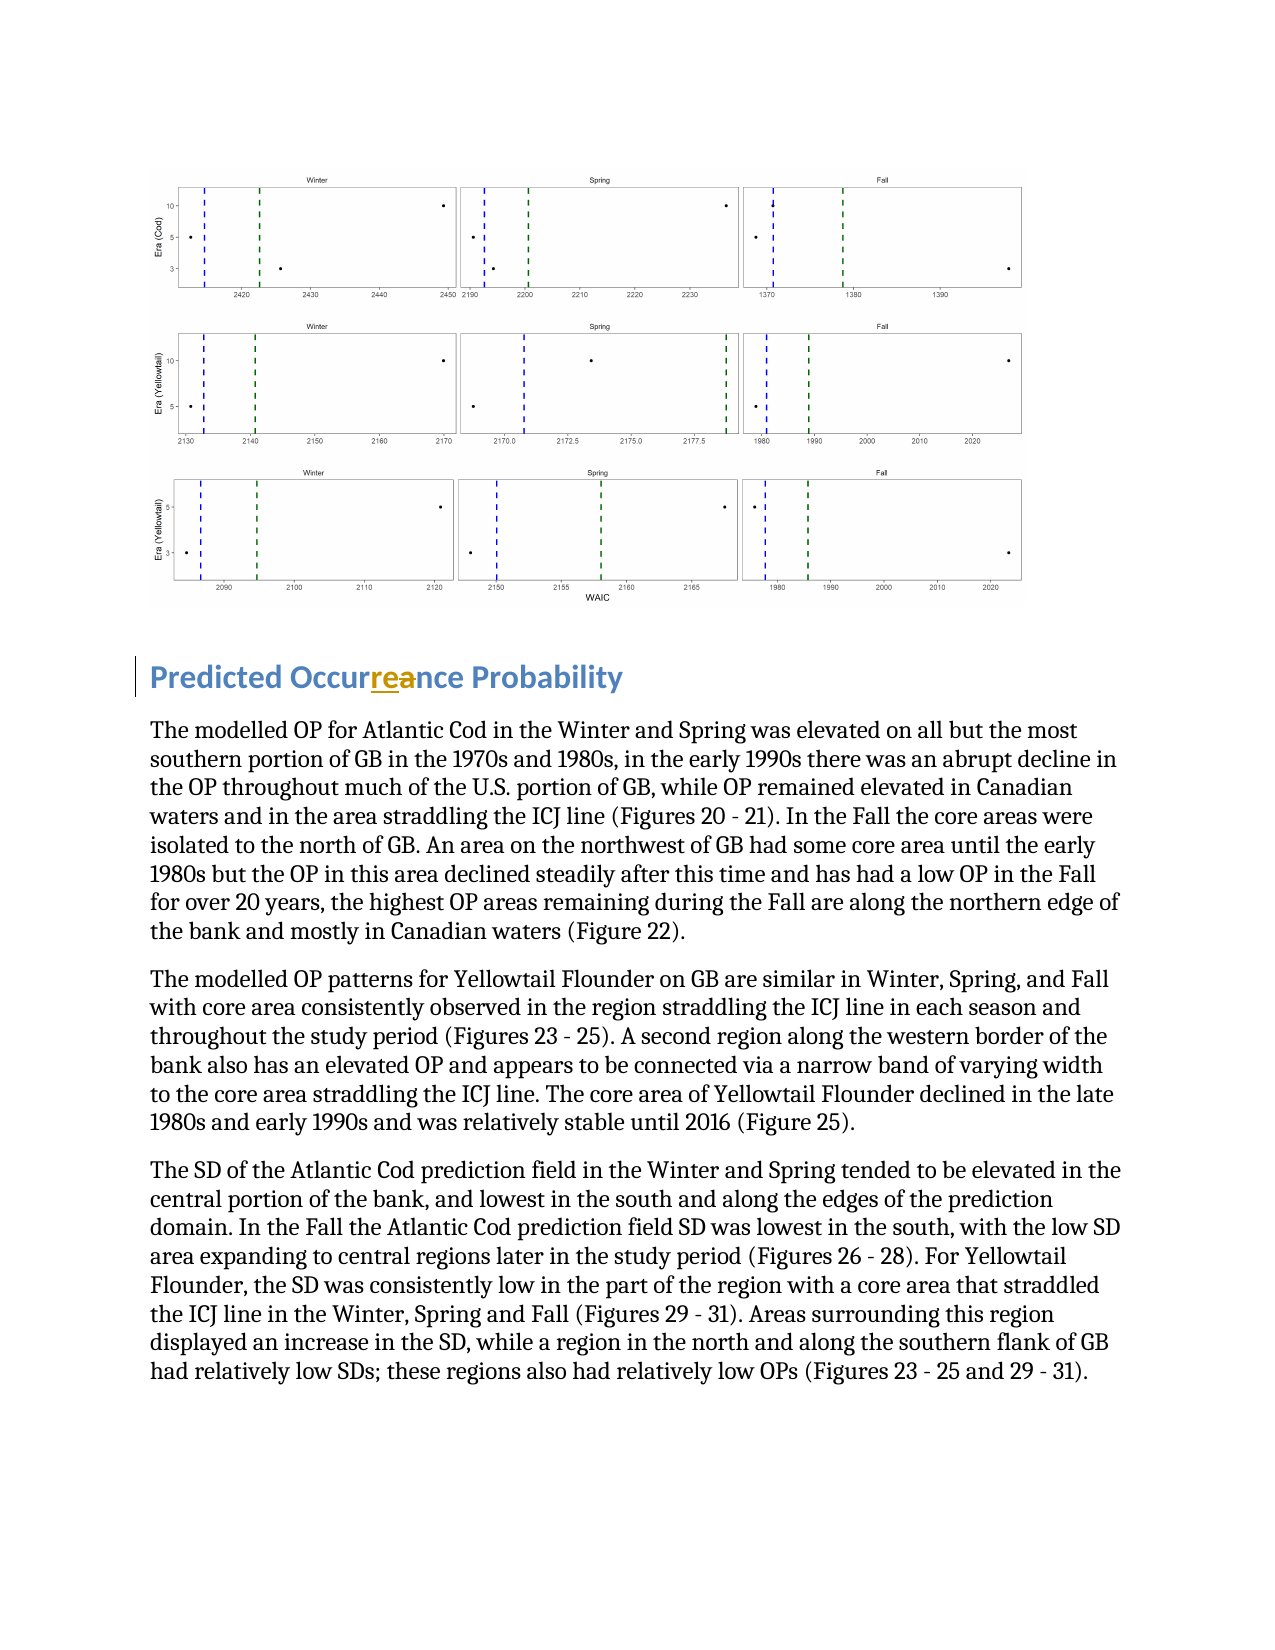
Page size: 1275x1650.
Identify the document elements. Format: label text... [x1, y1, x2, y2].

text The SD of the Atlantic Cod prediction field in the Winter and Spring tended to be elevated in the central portion of the bank, and lowest in the south and along the edges of the prediction domain. In the Fall the Atlantic Cod prediction field SD was lowest in the south, with the low SD area expanding to central regions later in the study period (Figures 26 - 28). For Yellowtail Flounder, the SD was consistently low in the part of the region with a core area that straddled the ICJ line in the Winter, Spring and Fall (Figures 29 - 31). Areas surrounding this region displayed an increase in the SD, while a region in the north and along the southern flank of GB had relatively low SDs; these regions also had relatively low OPs (Figures 23 - 25 and 29 - 31). [150, 1156, 1125, 1386]
subtitle Predicted Occurnce Probability [150, 656, 1125, 697]
text The modelled OP patterns for Yellowtail Flounder on GB are similar in Winter, Spring, and Fall with core area consistently observed in the region straddling the ICJ line in each season and throughout the study period (Figures 23 - 25). A second region along the western border of the bank also has an elevated OP and appears to be connected via a narrow band of varying width to the core area straddling the ICJ line. The core area of Yellowtail Flounder declined in the late 1980s and early 1990s and was relatively stable until 2016 (Figure 25). [150, 964, 1125, 1137]
picture [150, 168, 1025, 607]
text The modelled OP for Atlantic Cod in the Winter and Spring was elevated on all but the most southern portion of GB in the 1970s and 1980s, in the early 1990s there was an abrupt decline in the OP throughout much of the U.S. portion of GB, while OP remained elevated in Canadian waters and in the area straddling the ICJ line (Figures 20 - 21). In the Fall the core areas were isolated to the north of GB. An area on the northwest of GB had some core area until the early 1980s but the OP in this area declined steadily after this time and has had a low OP in the Fall for over 20 years, the highest OP areas remaining during the Fall are along the northern edge of the bank and mostly in Canadian waters (Figure 22). [150, 716, 1125, 946]
